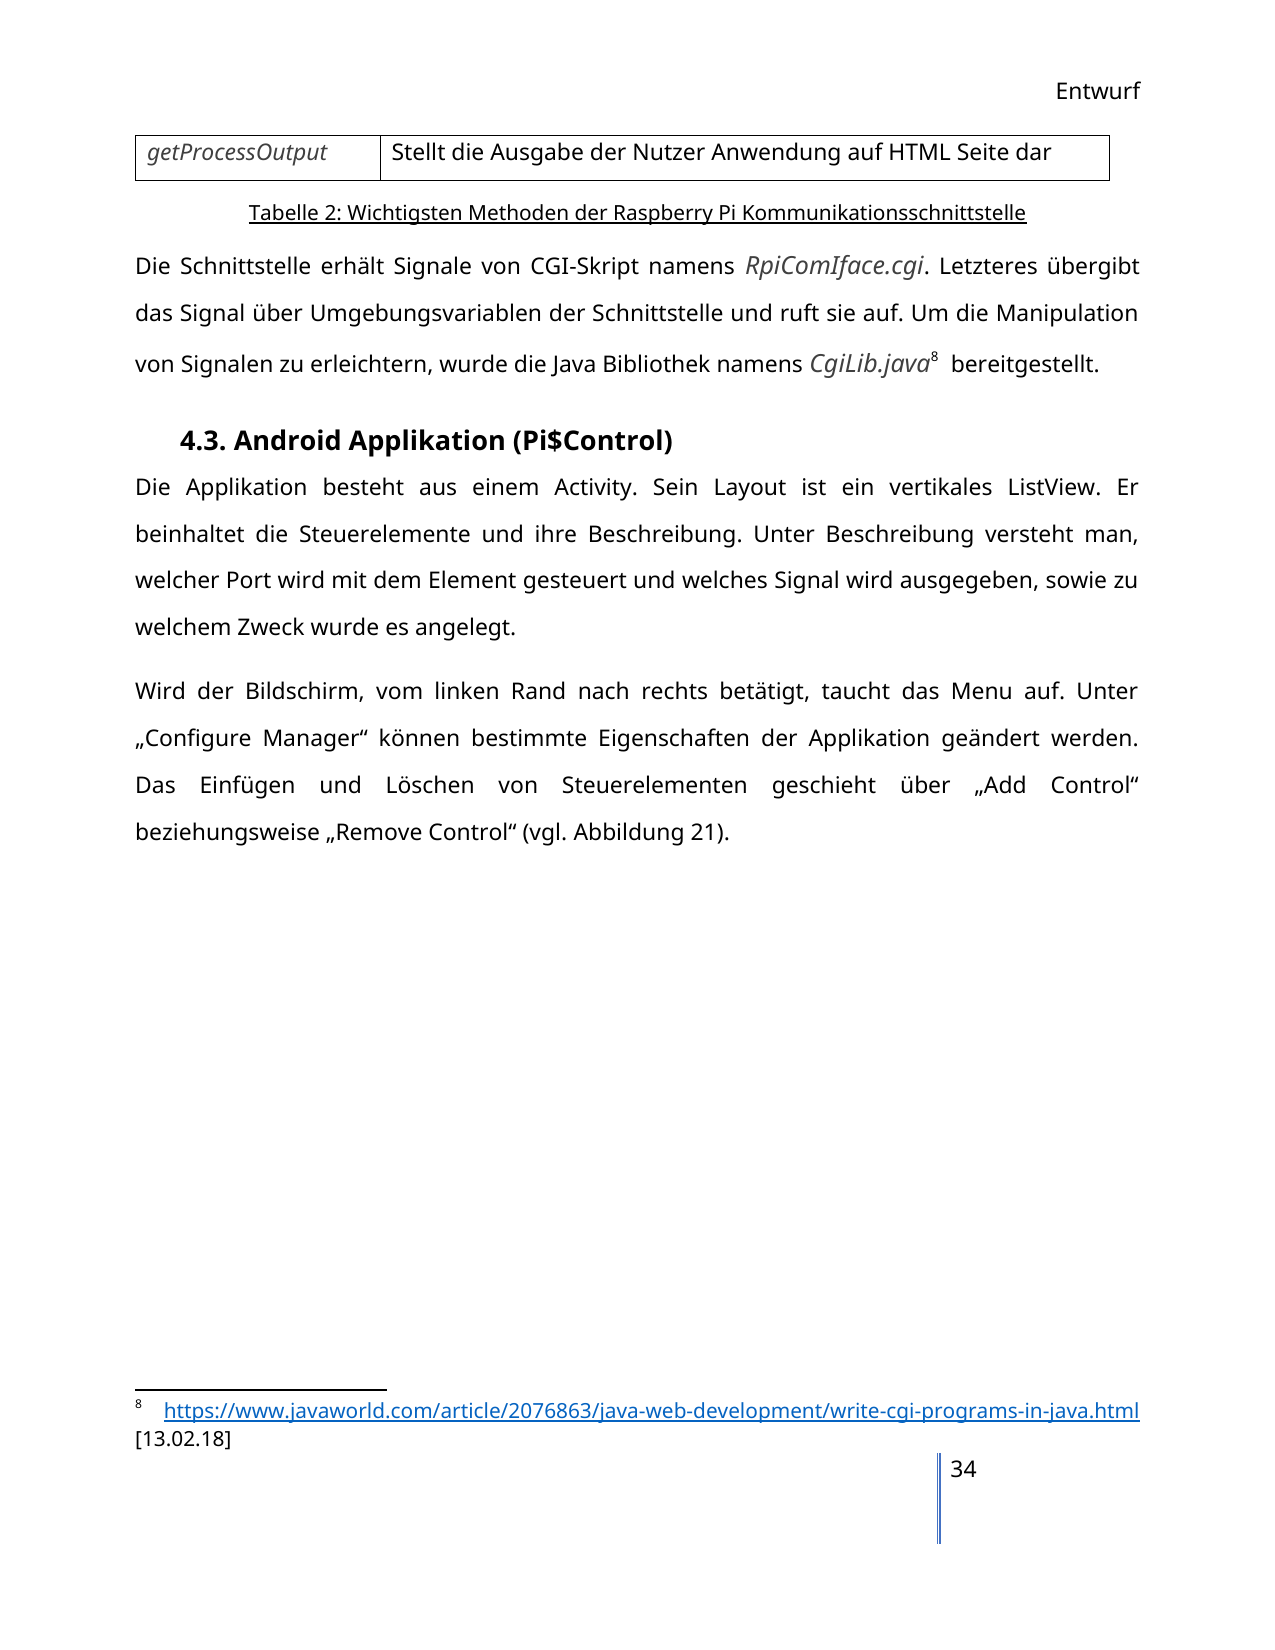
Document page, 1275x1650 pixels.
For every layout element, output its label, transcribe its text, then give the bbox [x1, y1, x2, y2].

text Wird der Bildschirm, vom linken Rand nach rechts betätigt, taucht das Menu auf. Unter „Configure Manager“ können bestimmte Eigenschaften der Applikation geändert werden. Das Einfügen und Löschen von Steuerelementen geschieht über „Add Control“ beziehungsweise „Remove Control“ (vgl. Abbildung 21). [135, 675, 1140, 847]
table_cell getProcessOutput [136, 136, 380, 180]
subtitle Android Applikation (Pi$Control) [180, 421, 1140, 458]
text Die Applikation besteht aus einem Activity. Sein Layout ist ein vertikales ListView. Er beinhaltet die Steuerelemente und ihre Beschreibung. Unter Beschreibung versteht man, welcher Port wird mit dem Element gesteuert und welches Signal wird ausgegeben, sowie zu welchem Zweck wurde es angelegt. [135, 471, 1140, 643]
table_cell Stellt die Ausgabe der Nutzer Anwendung auf HTML Seite dar [381, 136, 1109, 180]
text Tabelle : Wichtigsten Methoden der Raspberry Pi Kommunikationsschnittstelle [135, 198, 1140, 227]
text Die Schnittstelle erhält Signale von CGI-Skript namens RpiComIface.cgi. Letzteres übergibt das Signal über Umgebungsvariablen der Schnittstelle und ruft sie auf. Um die Manipulation von Signalen zu erleichtern, wurde die Java Bibliothek namens CgiLib.java bereitgestellt. [135, 247, 1140, 379]
